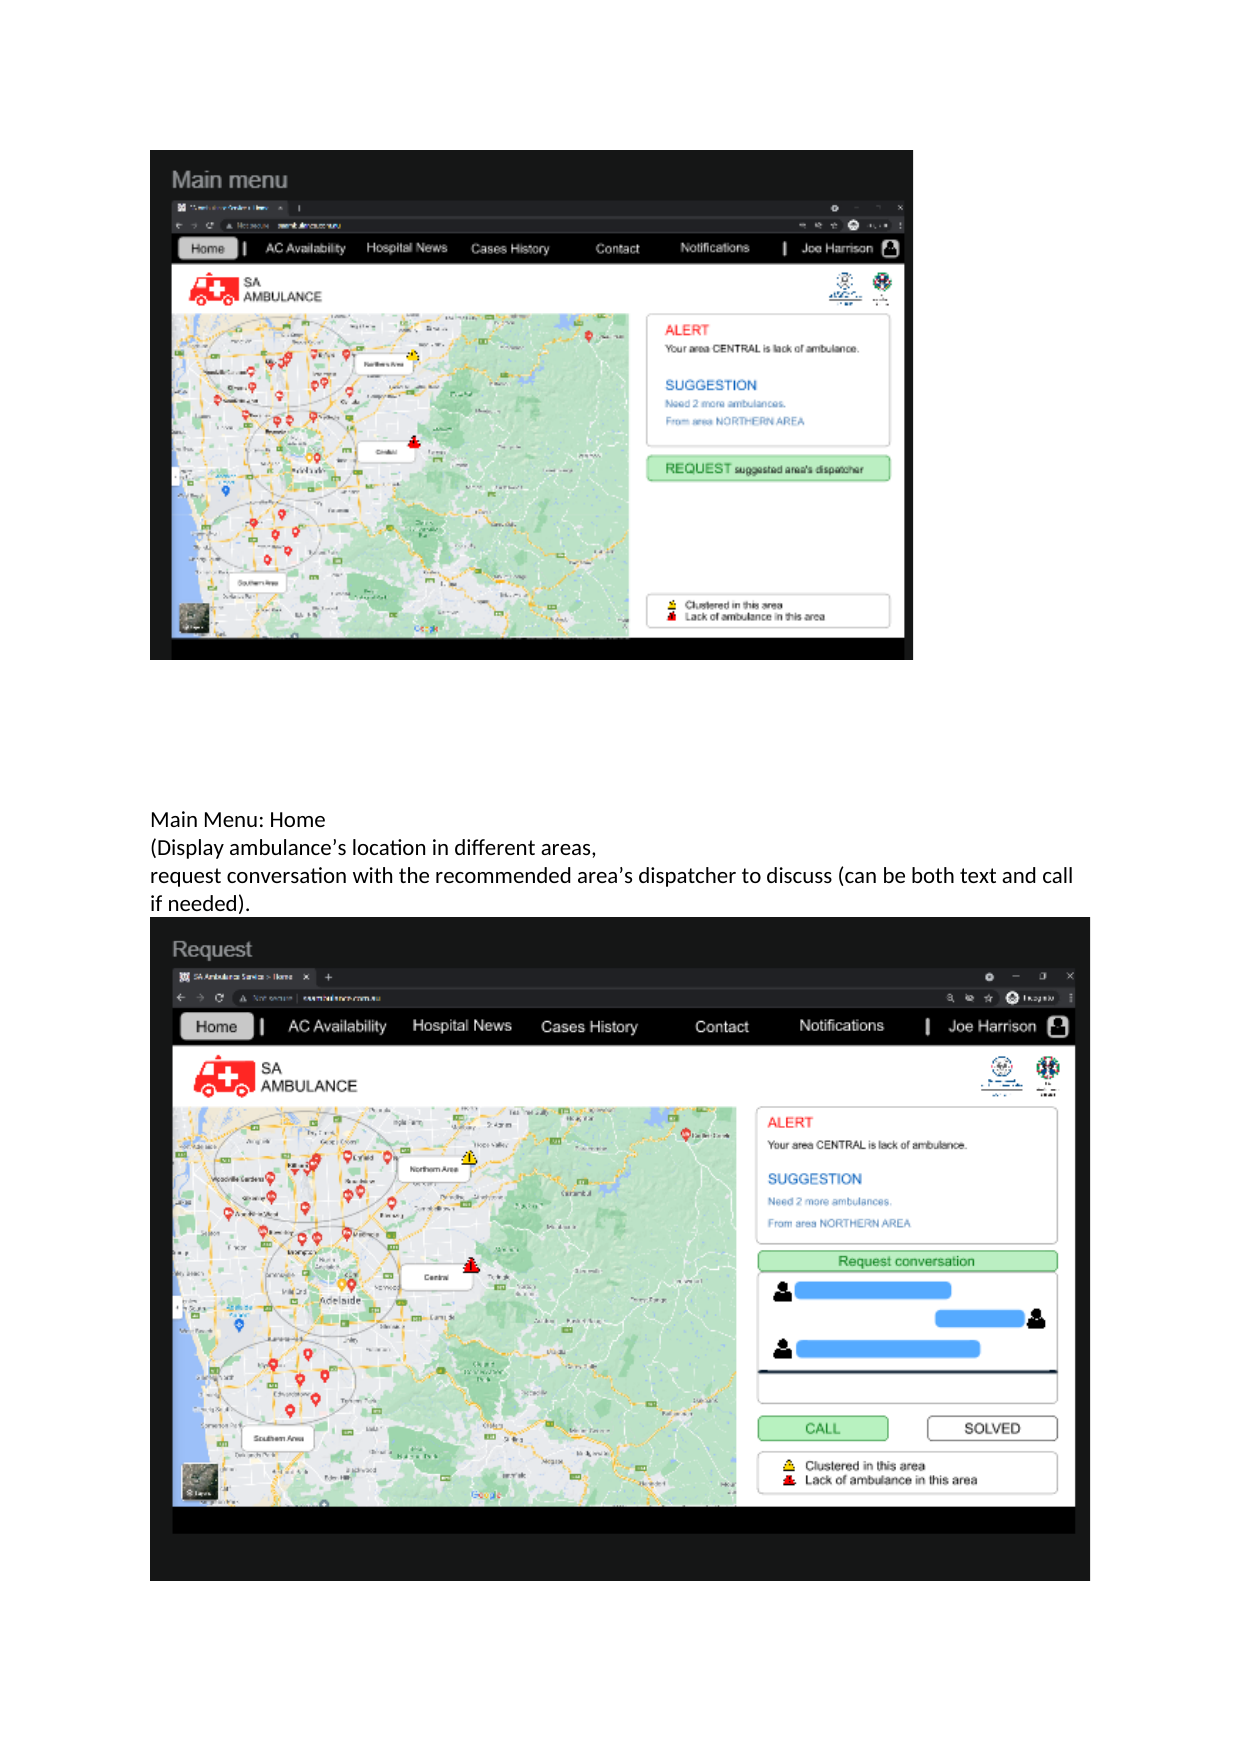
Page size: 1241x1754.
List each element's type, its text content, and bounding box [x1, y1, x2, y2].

picture [150, 150, 914, 660]
text request conversation with the recommended area’s dispatcher to discuss (can be both text and call if needed). [150, 861, 1090, 917]
text (Display ambulance’s location in different areas, [150, 833, 1090, 861]
picture [150, 917, 1091, 1581]
text Main Menu: Home [150, 805, 1090, 833]
